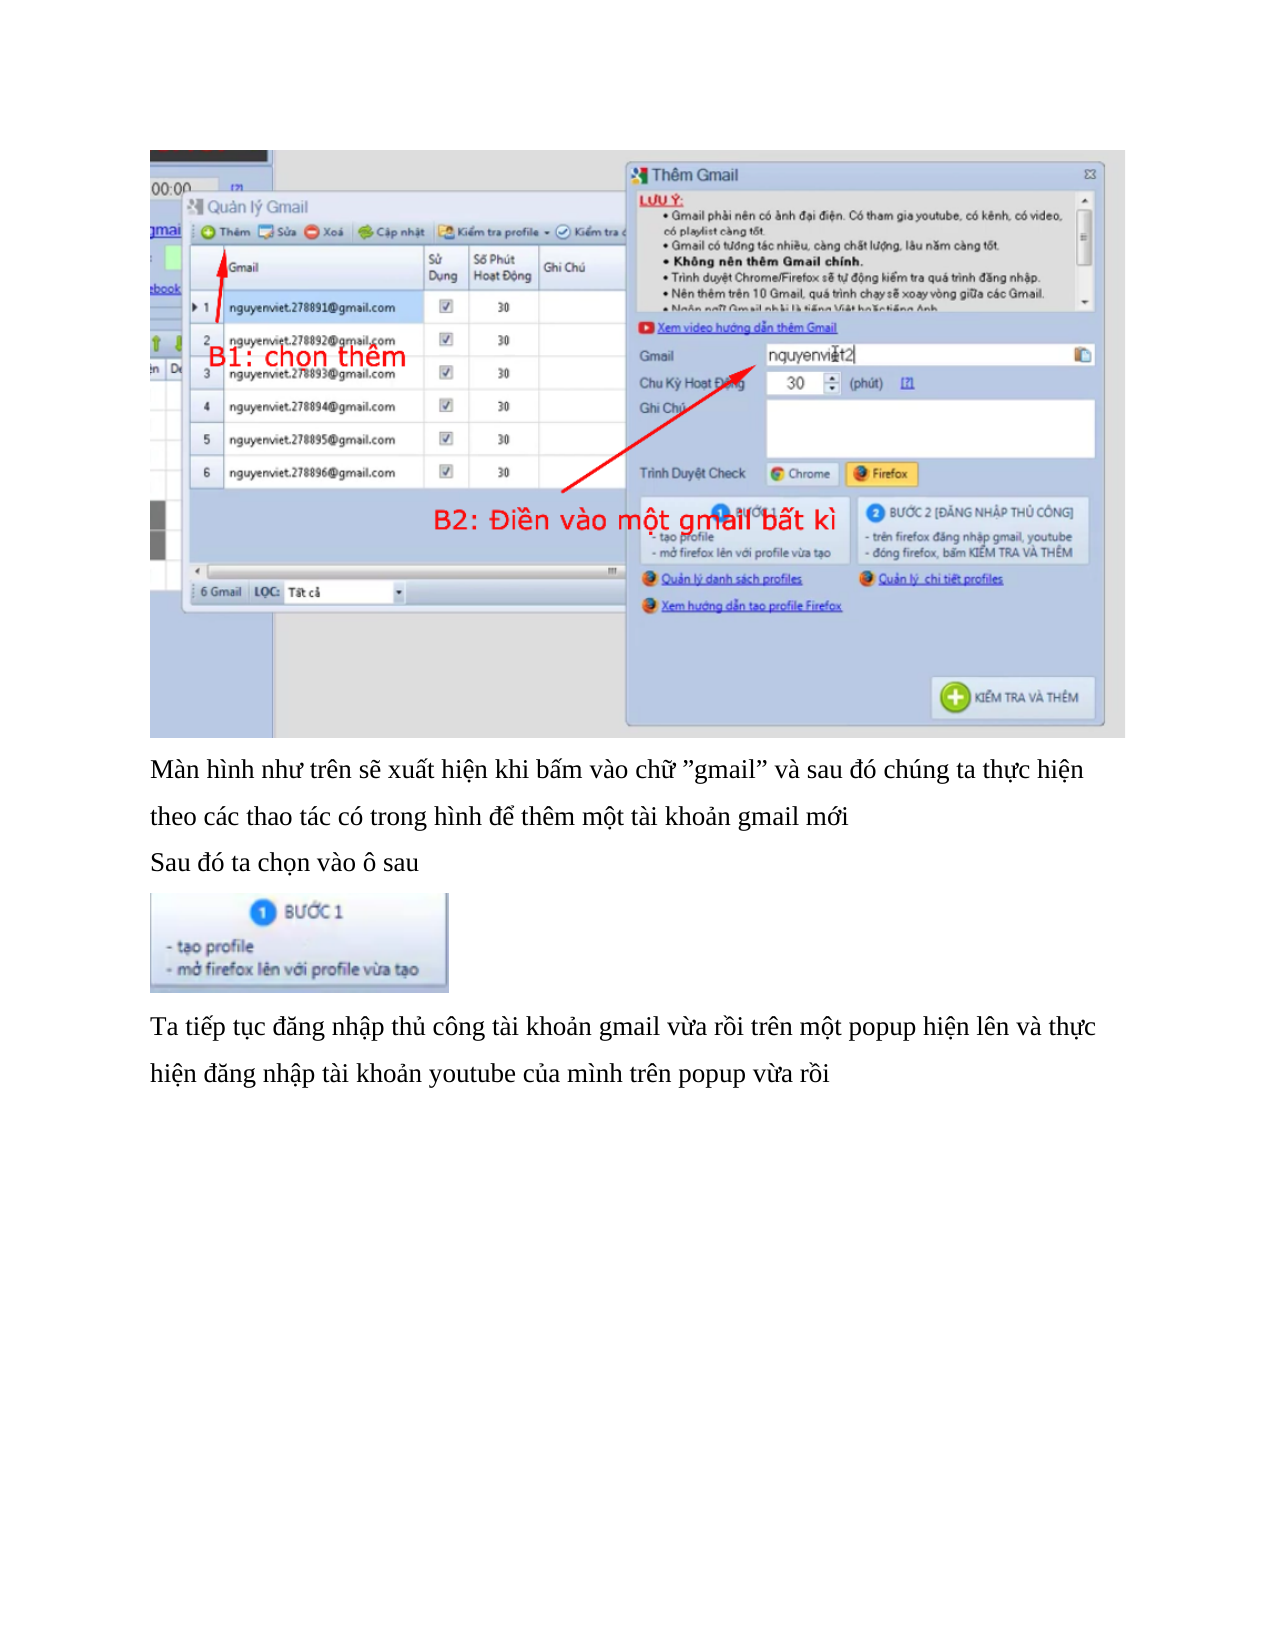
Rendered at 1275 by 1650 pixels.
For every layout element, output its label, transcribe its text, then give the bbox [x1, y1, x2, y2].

picture [150, 893, 449, 993]
text Ta tiếp tục đăng nhập thủ công tài khoản gmail vừa rồi trên một popup hiện lên và thực hiện đăng nhập tài khoản youtube của mình trên popup vừa rồi [150, 1010, 1125, 1088]
text Sau đó ta chọn vào ô sau [150, 846, 1125, 877]
picture [150, 150, 1125, 738]
text Màn hình như trên sẽ xuất hiện khi bấm vào chữ ”gmail” và sau đó chúng ta thực hiện theo các thao tác có trong hình để thêm một tài khoản gmail mới [150, 738, 1125, 831]
